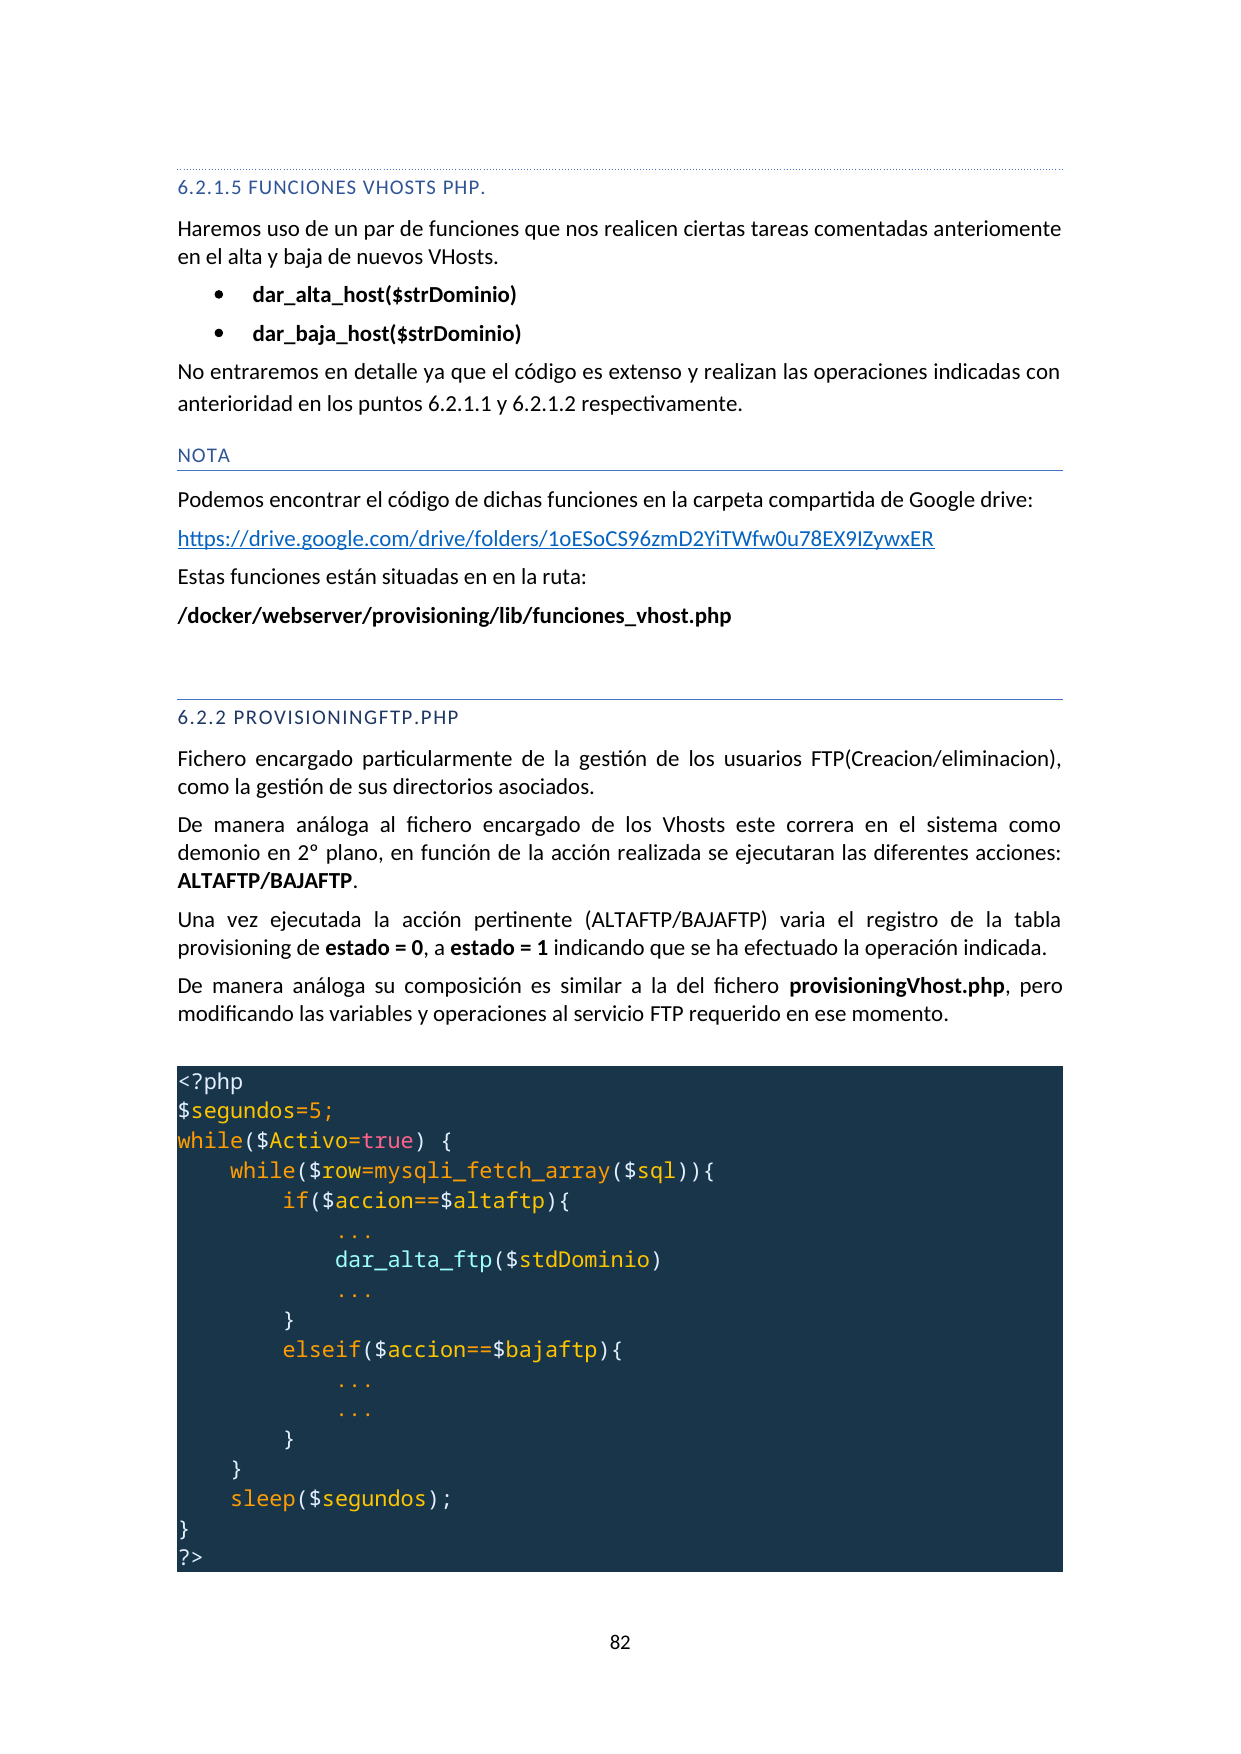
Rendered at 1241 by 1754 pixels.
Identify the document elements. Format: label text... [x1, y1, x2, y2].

text De manera análoga al fichero encargado de los Vhosts este correra en el sistema como demonio en 2º plano, en función de la acción realizada se ejecutaran las diferentes acciones: ALTAFTP/BAJAFTP. [177, 810, 1063, 894]
text dar_alta_ftp($stdDominio) [177, 1244, 1063, 1274]
text Estas funciones están situadas en en la ruta: [177, 562, 1063, 590]
text De manera análoga su composición es similar a la del fichero provisioningVhost.php, pero modificando las variables y operaciones al servicio FTP requerido en ese momento. [177, 971, 1063, 1027]
list dar_alta_host($strDominio) [215, 280, 1063, 308]
subtitle 6.2.1.5 Funciones Vhosts PHP. [177, 168, 1063, 199]
text while($row=mysqli_fetch_array($sql)){ [177, 1155, 1063, 1185]
text while($Activo=true) { [177, 1125, 1063, 1155]
text } [177, 1423, 1063, 1453]
text $segundos=5; [177, 1096, 1063, 1125]
text } [177, 1304, 1063, 1334]
text } [177, 1513, 1063, 1542]
subtitle 6.2.2 provisioningFtp.php [177, 700, 1063, 730]
text Podemos encontrar el código de dichas funciones en la carpeta compartida de Google drive: [177, 486, 1063, 513]
text elseif($accion==$bajaftp){ [177, 1334, 1063, 1364]
list dar_baja_host($strDominio) [215, 319, 1063, 347]
text if($accion==$altaftp){ [177, 1185, 1063, 1215]
text Fichero encargado particularmente de la gestión de los usuarios FTP(Creacion/eliminacion), como la gestión de sus directorios asociados. [177, 744, 1063, 800]
text ?> [177, 1542, 1063, 1572]
text ... [177, 1274, 1063, 1304]
text ... [177, 1393, 1063, 1423]
text ... [177, 1215, 1063, 1244]
text No entraremos en detalle ya que el código es extenso y realizan las operaciones indicadas con anterioridad en los puntos 6.2.1.1 y 6.2.1.2 respectivamente. [177, 357, 1063, 417]
text } [177, 1453, 1063, 1483]
text Una vez ejecutada la acción pertinente (ALTAFTP/BAJAFTP) varia el registro de la tabla provisioning de estado = 0, a estado = 1 indicando que se ha efectuado la operación indicada. [177, 905, 1063, 961]
subtitle NOTA [177, 442, 1063, 470]
text Haremos uso de un par de funciones que nos realicen ciertas tareas comentadas anteriomente en el alta y baja de nuevos VHosts. [177, 214, 1063, 270]
text <?php [177, 1066, 1063, 1096]
text sleep($segundos); [177, 1483, 1063, 1513]
text ... [177, 1364, 1063, 1393]
text /docker/webserver/provisioning/lib/funciones_vhost.php [177, 601, 1063, 629]
text https://drive.google.com/drive/folders/1oESoCS96zmD2YiTWfw0u78EX9IZywxER [177, 524, 1063, 552]
